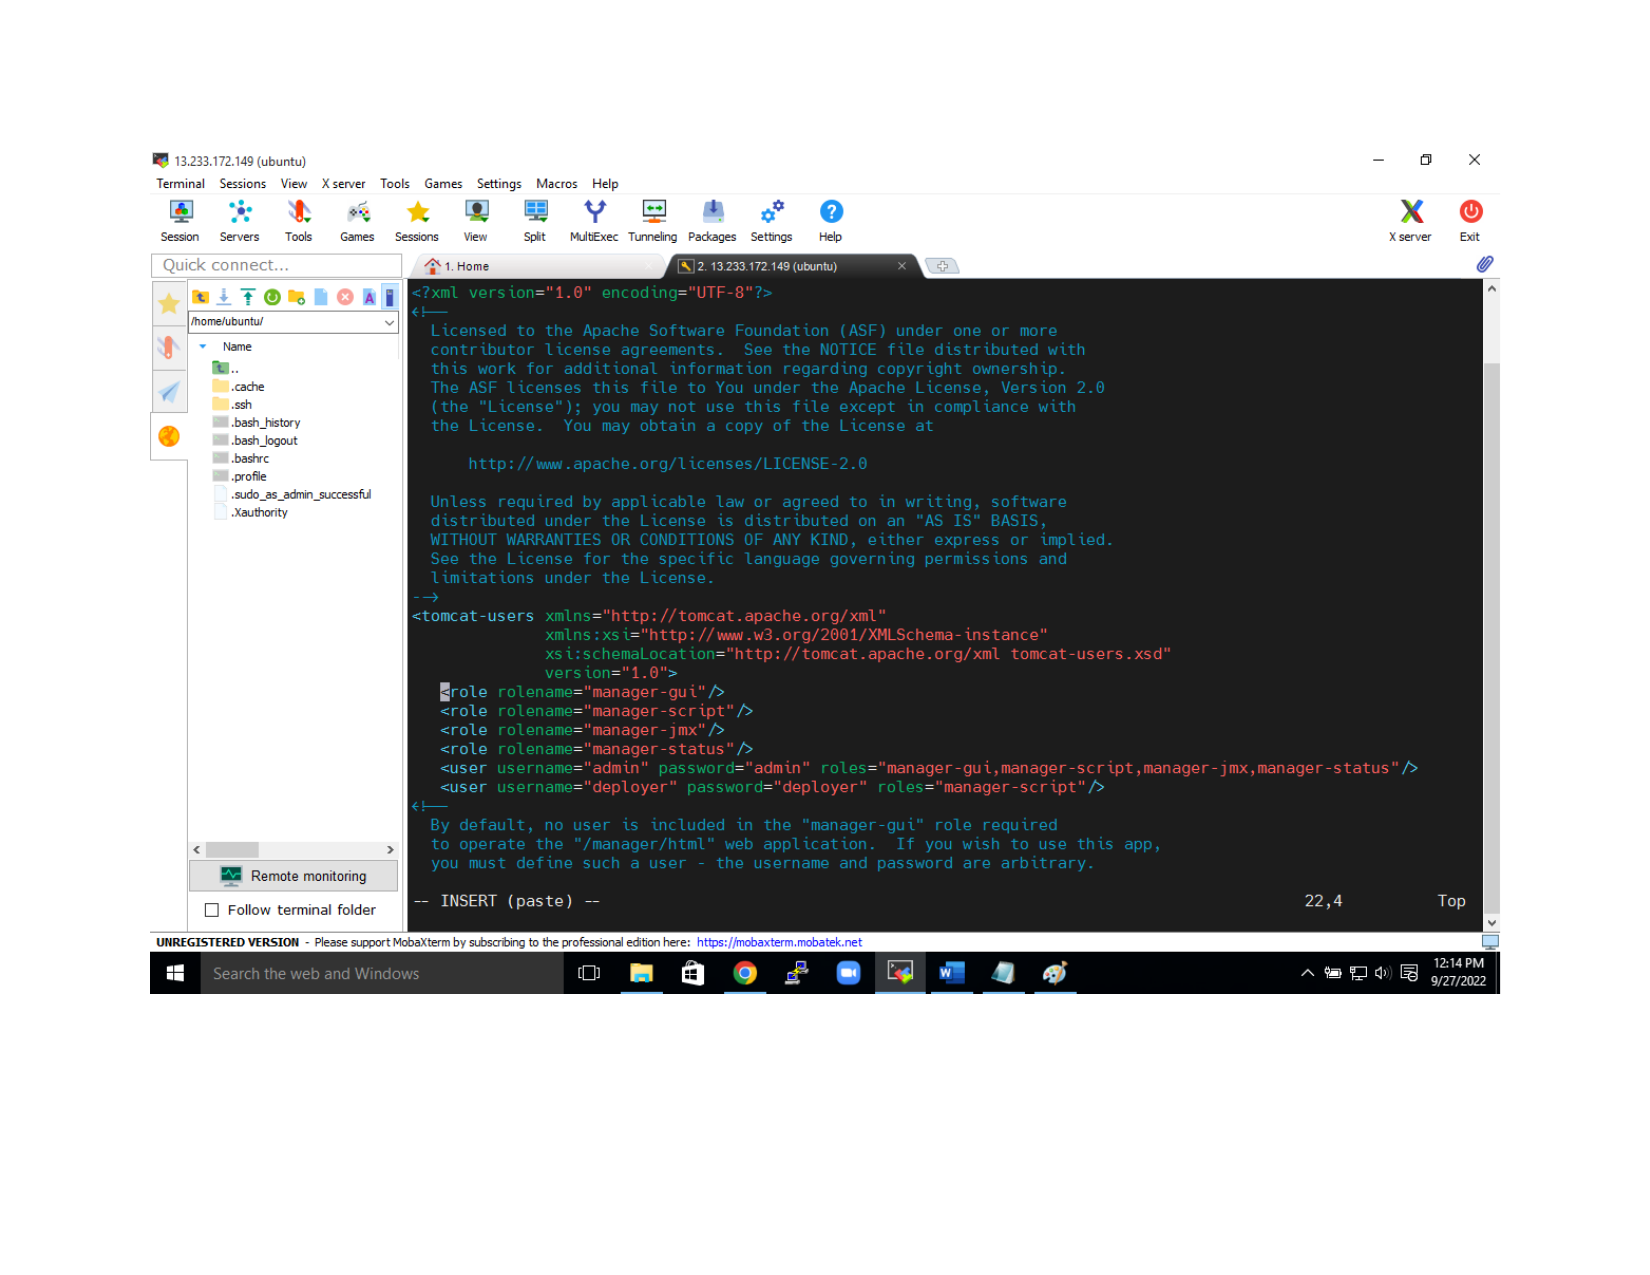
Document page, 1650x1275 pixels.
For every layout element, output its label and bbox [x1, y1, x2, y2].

picture [150, 150, 1500, 994]
